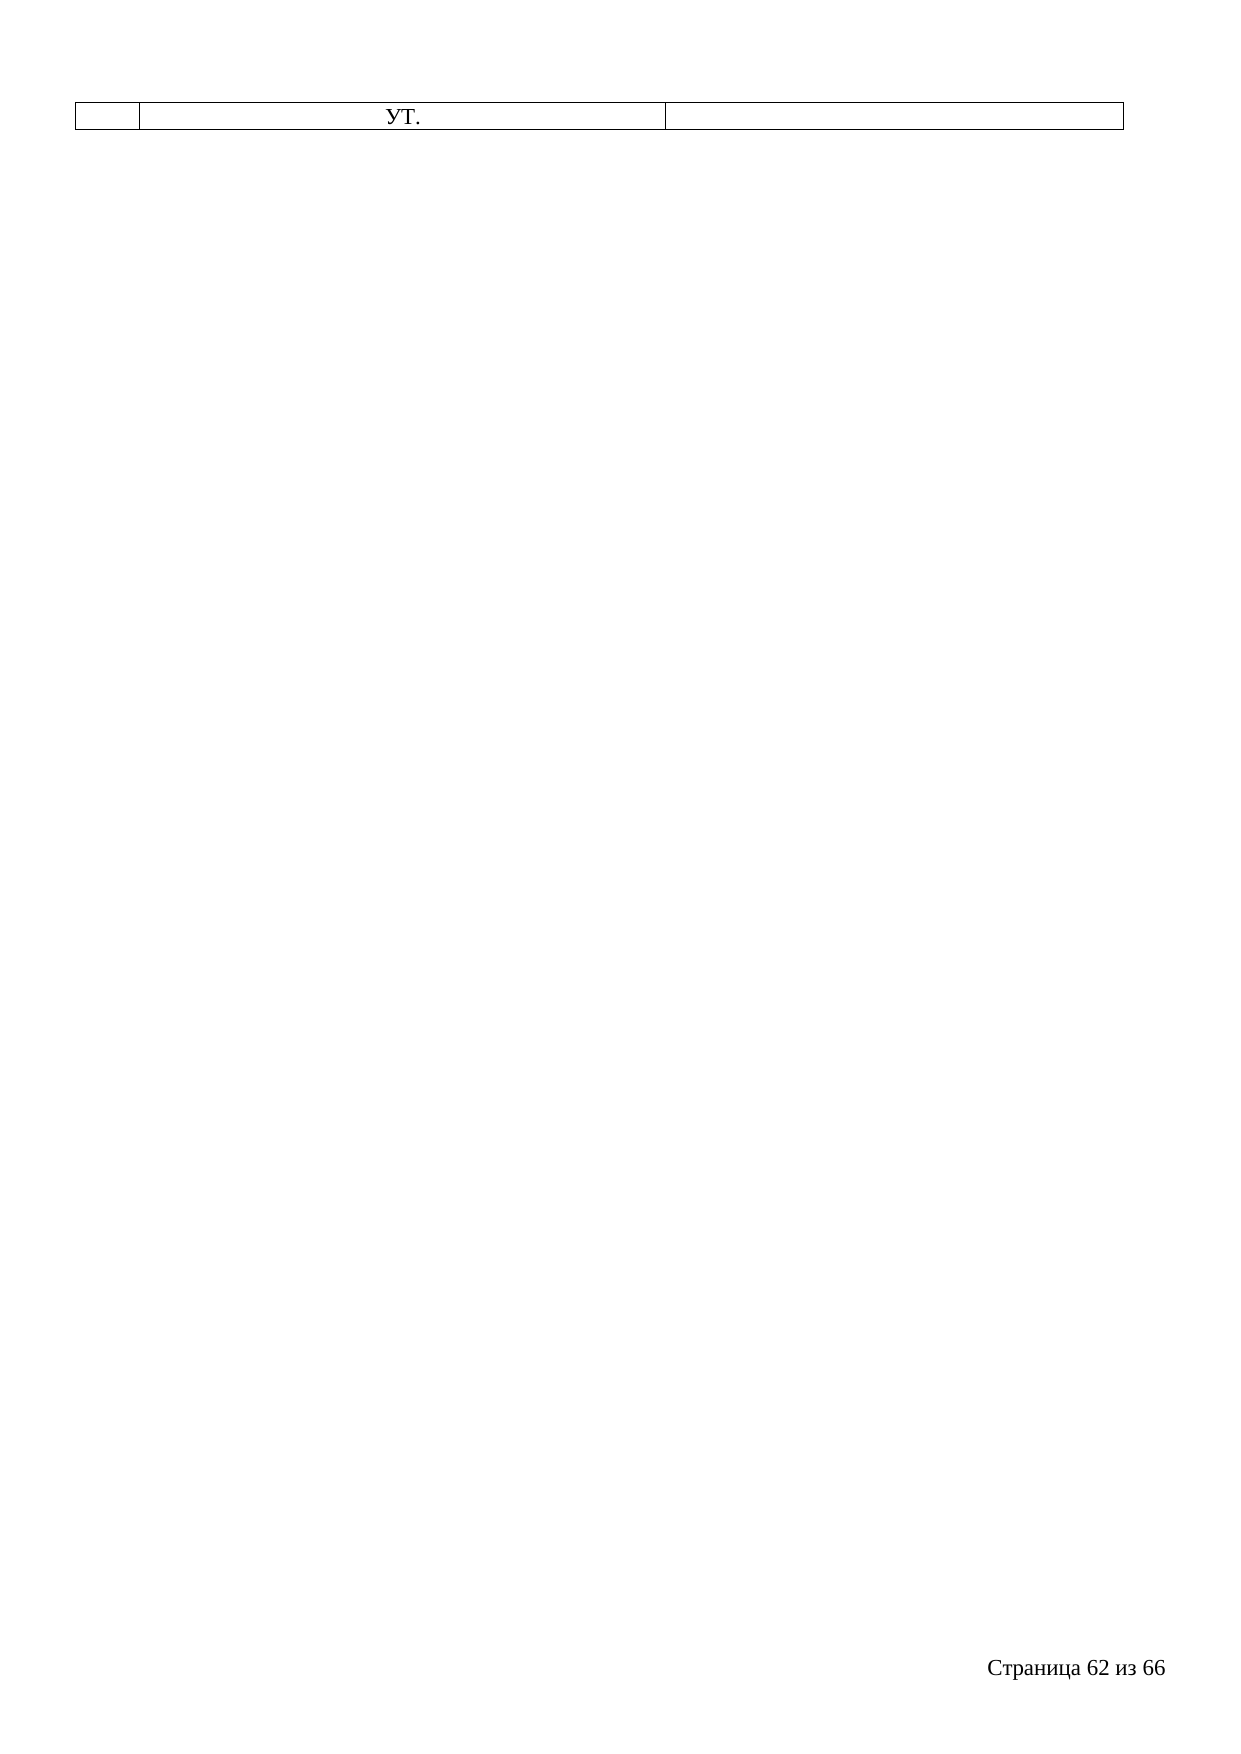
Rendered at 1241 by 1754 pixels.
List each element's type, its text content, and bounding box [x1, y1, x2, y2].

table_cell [666, 103, 1123, 129]
table_cell 12 [76, 103, 139, 129]
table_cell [140, 103, 665, 129]
